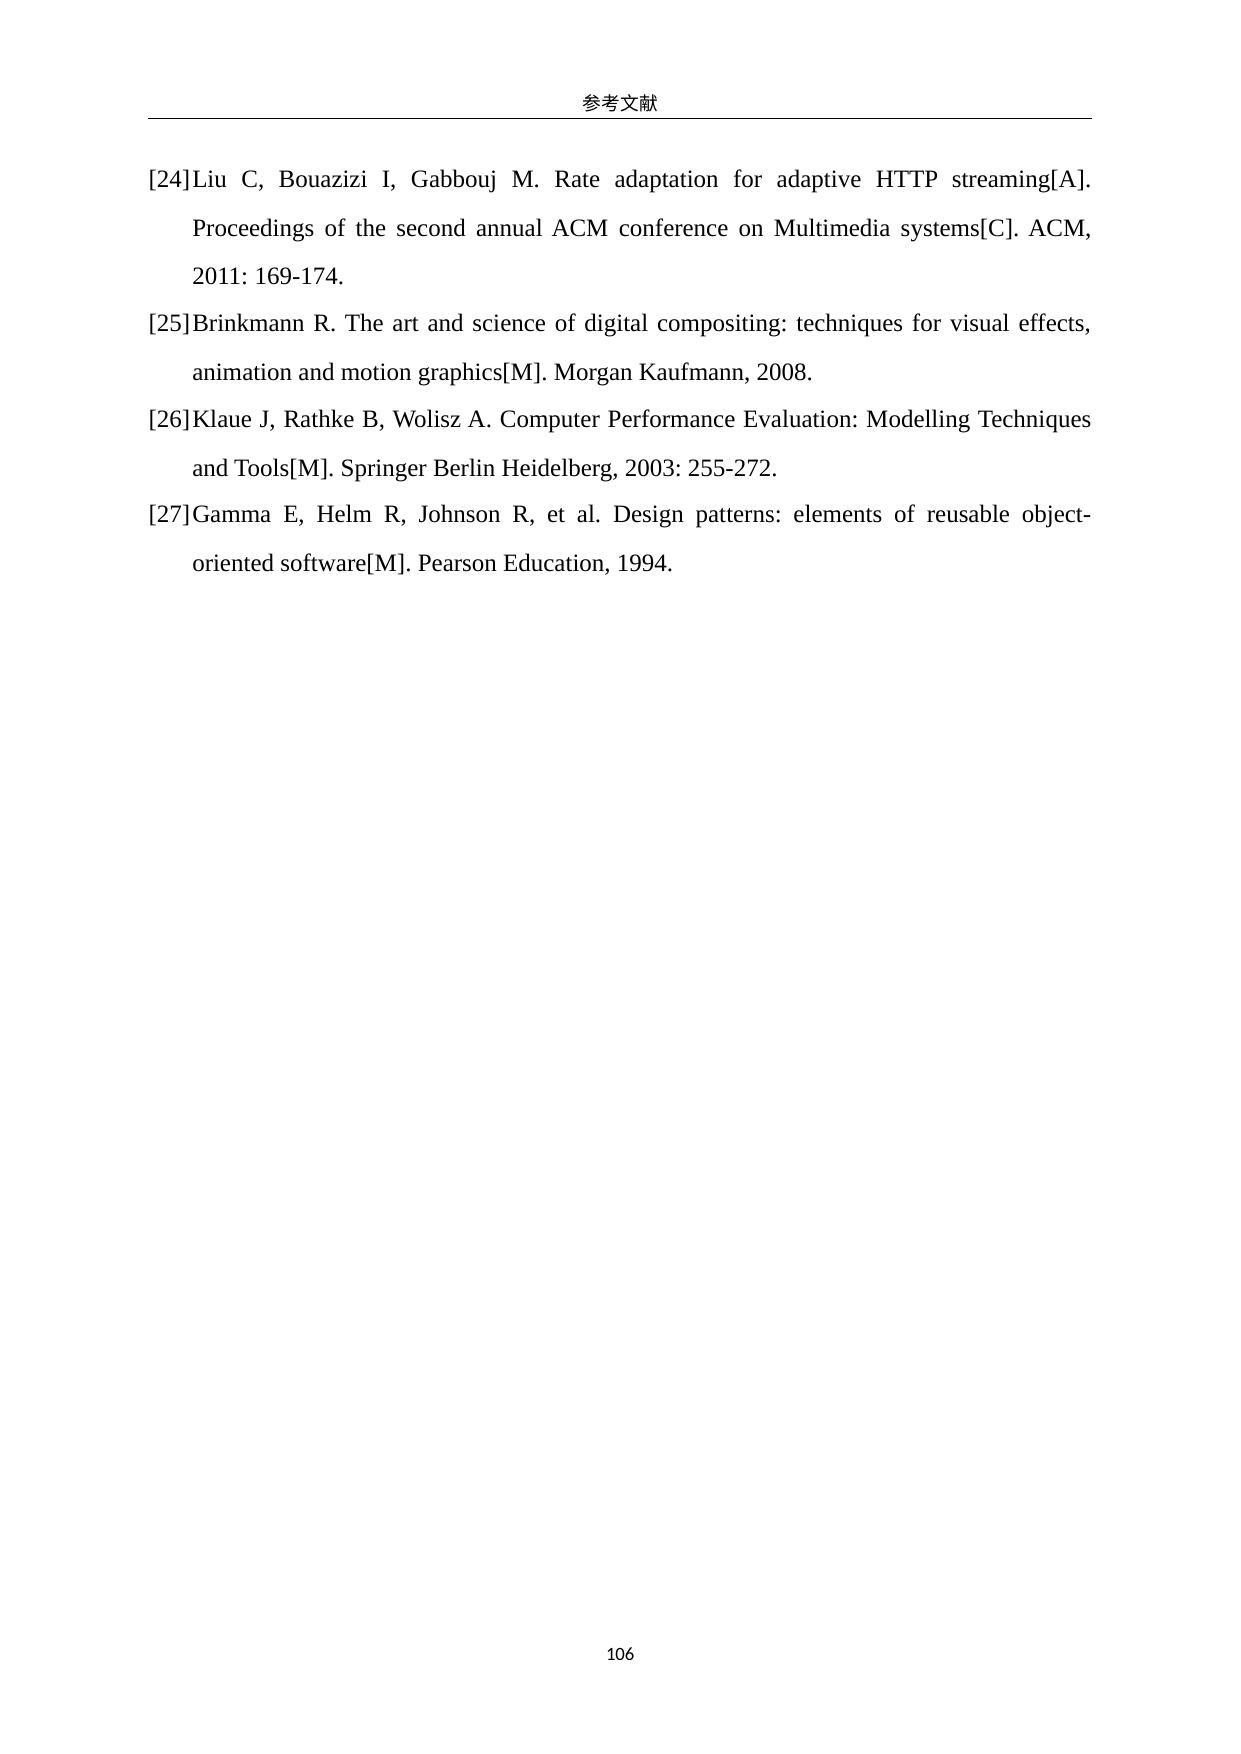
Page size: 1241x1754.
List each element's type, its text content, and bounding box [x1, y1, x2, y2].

list Brinkmann R. The art and science of digital compositing: techniques for visual effects, animation and motion graphics[M]. Morgan Kaufmann, 2008. [148, 306, 1092, 388]
list Gamma E, Helm R, Johnson R, et al. Design patterns: elements of reusable object-oriented software[M]. Pearson Education, 1994. [148, 498, 1092, 579]
list Liu C, Bouazizi I, Gabbouj M. Rate adaptation for adaptive HTTP streaming[A]. Proceedings of the second annual ACM conference on Multimedia systems[C]. ACM, 2011: 169-174. [148, 162, 1092, 292]
list Klaue J, Rathke B, Wolisz A. Computer Performance Evaluation: Modelling Techniques and Tools[M]. Springer Berlin Heidelberg, 2003: 255-272. [148, 402, 1092, 483]
